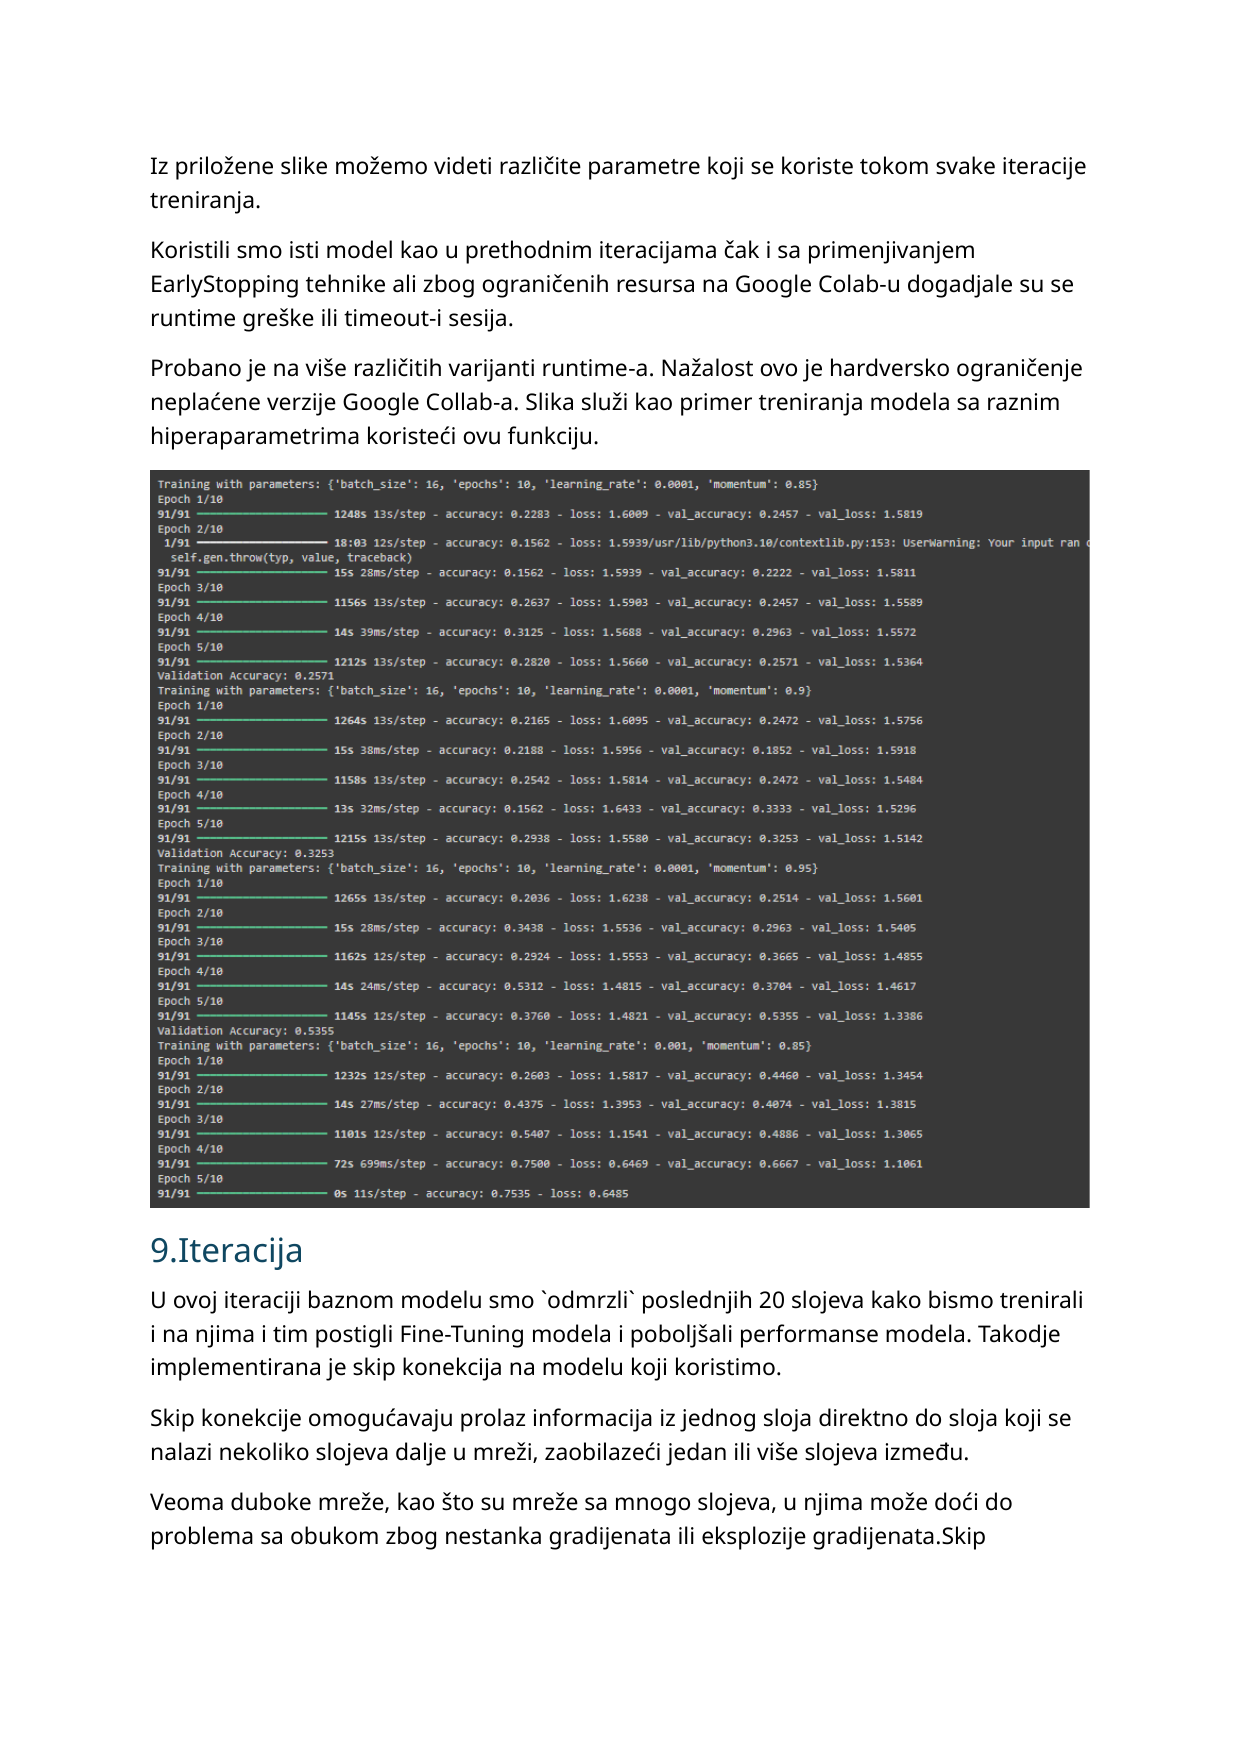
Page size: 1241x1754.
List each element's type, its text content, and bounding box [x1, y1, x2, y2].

text Koristili smo isti model kao u prethodnim iteracijama čak i sa primenjivanjem EarlyStopping tehnike ali zbog ograničenih resursa na Google Colab-u dogadjale su se runtime greške ili timeout-i sesija. [150, 234, 1090, 333]
text Skip konekcije omogućavaju prolaz informacija iz jednog sloja direktno do sloja koji se nalazi nekoliko slojeva dalje u mreži, zaobilazeći jedan ili više slojeva između. [150, 1402, 1090, 1467]
subtitle 9.Iteracija [150, 1226, 1090, 1272]
text U ovoj iteraciji baznom modelu smo `odmrzli` poslednjih 20 slojeva kako bismo trenirali i na njima i tim postigli Fine-Tuning modela i poboljšali performanse modela. Takodje implementirana je skip konekcija na modelu koji koristimo. [150, 1284, 1090, 1382]
text Probano je na više različitih varijanti runtime-a. Nažalost ovo je hardversko ograničenje neplaćene verzije Google Collab-a. Slika služi kao primer treniranja modela sa raznim hiperaparametrima koristeći ovu funkciju. [150, 352, 1090, 451]
picture [150, 470, 1090, 1208]
text Iz priložene slike možemo videti različite parametre koji se koriste tokom svake iteracije treniranja. [150, 150, 1090, 215]
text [150, 1486, 1090, 1551]
